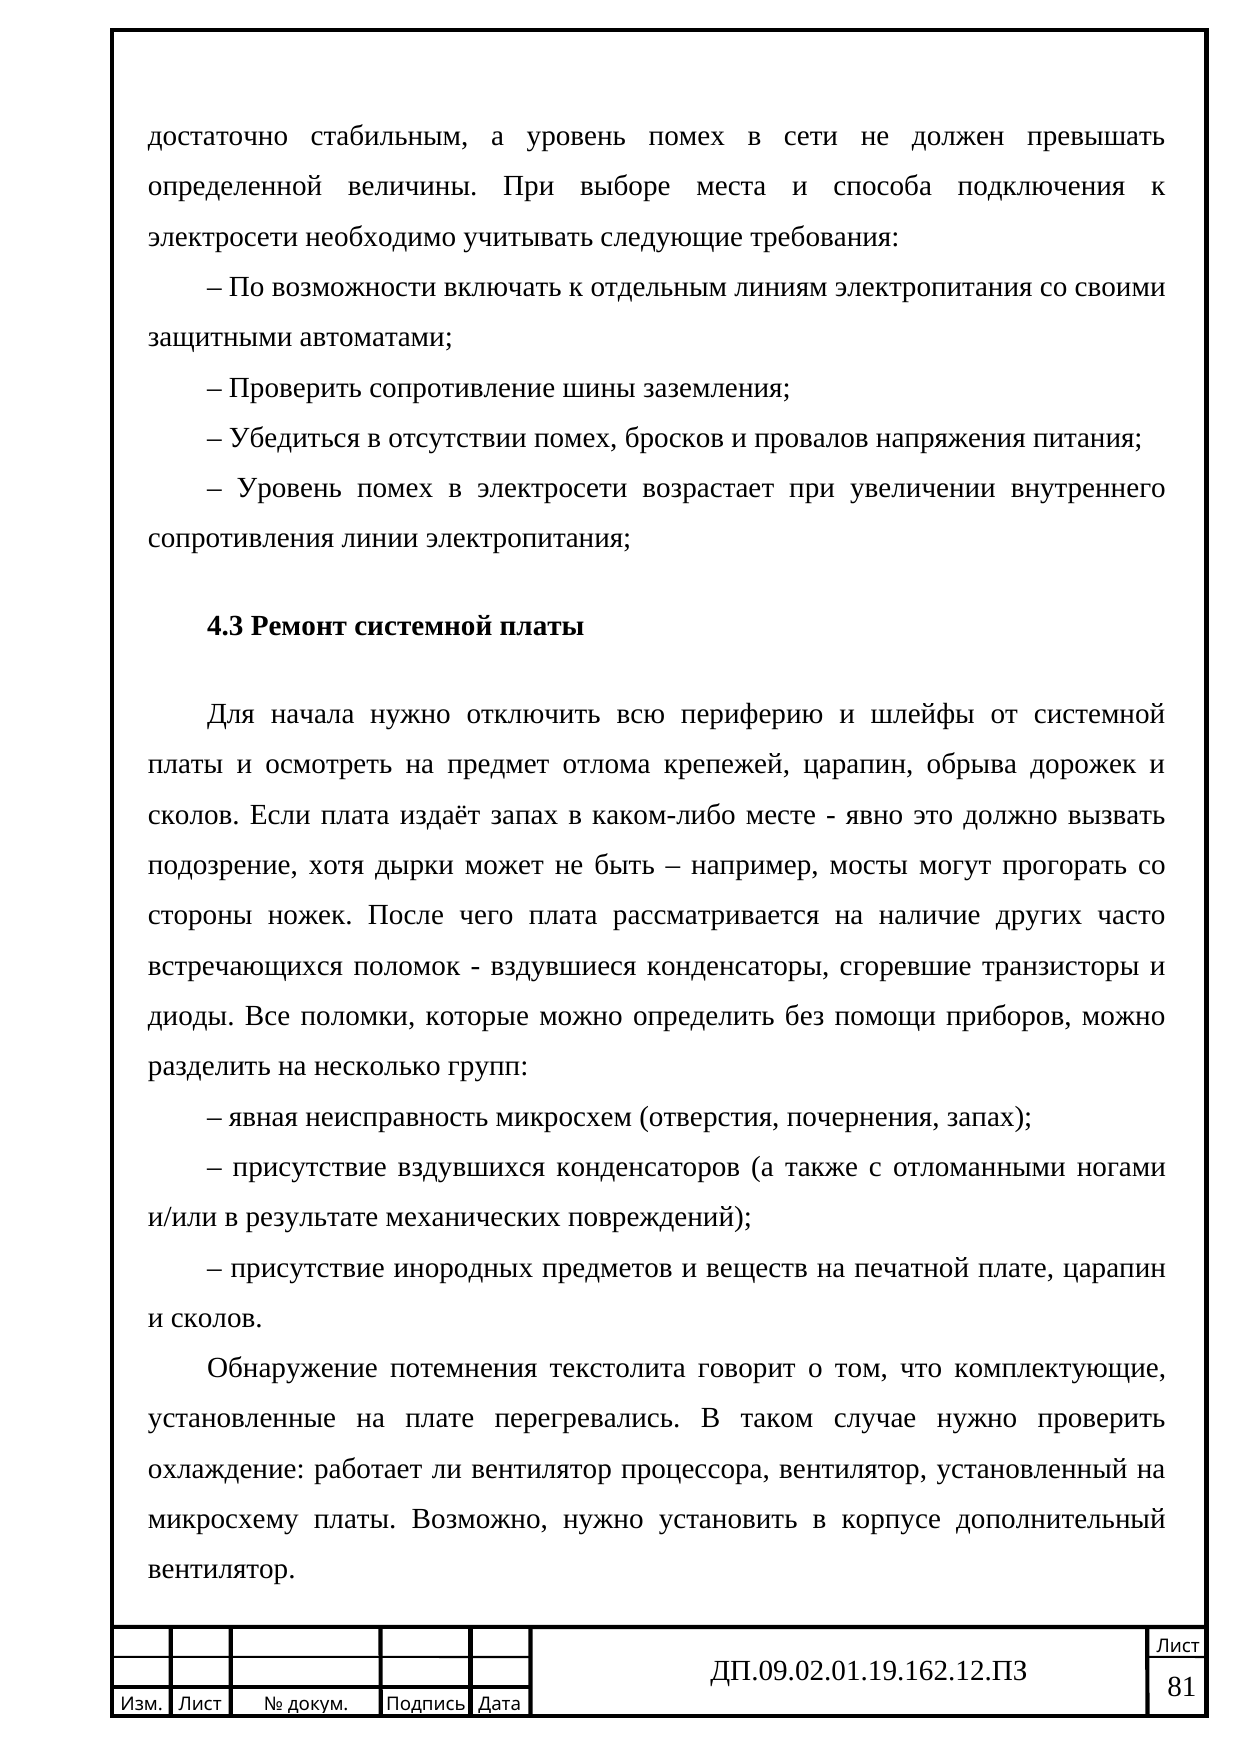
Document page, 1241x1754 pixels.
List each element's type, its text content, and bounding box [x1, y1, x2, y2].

text – присутствие инородных предметов и веществ на печатной плате, царапин и сколов. [148, 1250, 1167, 1333]
text – Уровень помех в электросети возрастает при увеличении внутреннего сопротивления линии электропитания; [148, 470, 1167, 554]
text – Убедиться в отсутствии помех, бросков и провалов напряжения питания; [148, 420, 1167, 453]
subtitle 4.3 Ремонт системной платы [148, 608, 1167, 642]
text Обнаружение потемнения текстолита говорит о том, что комплектующие, установленные на плате перегревались. В таком случае нужно проверить охлаждение: работает ли вентилятор процессора, вентилятор, установленный на микросхему платы. Возможно, нужно установить в корпусе дополнительный вентилятор. [148, 1350, 1167, 1585]
text Для начала нужно отключить всю периферию и шлейфы от системной платы и осмотреть на предмет отлома крепежей, царапин, обрыва дорожек и сколов. Если плата издаёт запах в каком-либо месте - явно это должно вызвать подозрение, хотя дырки может не быть – например, мосты могут прогорать со стороны ножек. После чего плата рассматривается на наличие других часто встречающихся поломок - вздувшиеся конденсаторы, сгоревшие транзисторы и диоды. Все поломки, которые можно определить без помощи приборов, можно разделить на несколько групп: [148, 696, 1167, 1082]
text – явная неисправность микросхем (отверстия, почернения, запах); [148, 1099, 1167, 1132]
text – Проверить сопротивление шины заземления; [148, 370, 1167, 403]
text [148, 118, 1167, 252]
text – присутствие вздувшихся конденсаторов (а также с отломанными ногами и/или в результате механических повреждений); [148, 1149, 1167, 1233]
text – По возможности включать к отдельным линиям электропитания со своими защитными автоматами; [148, 269, 1167, 353]
